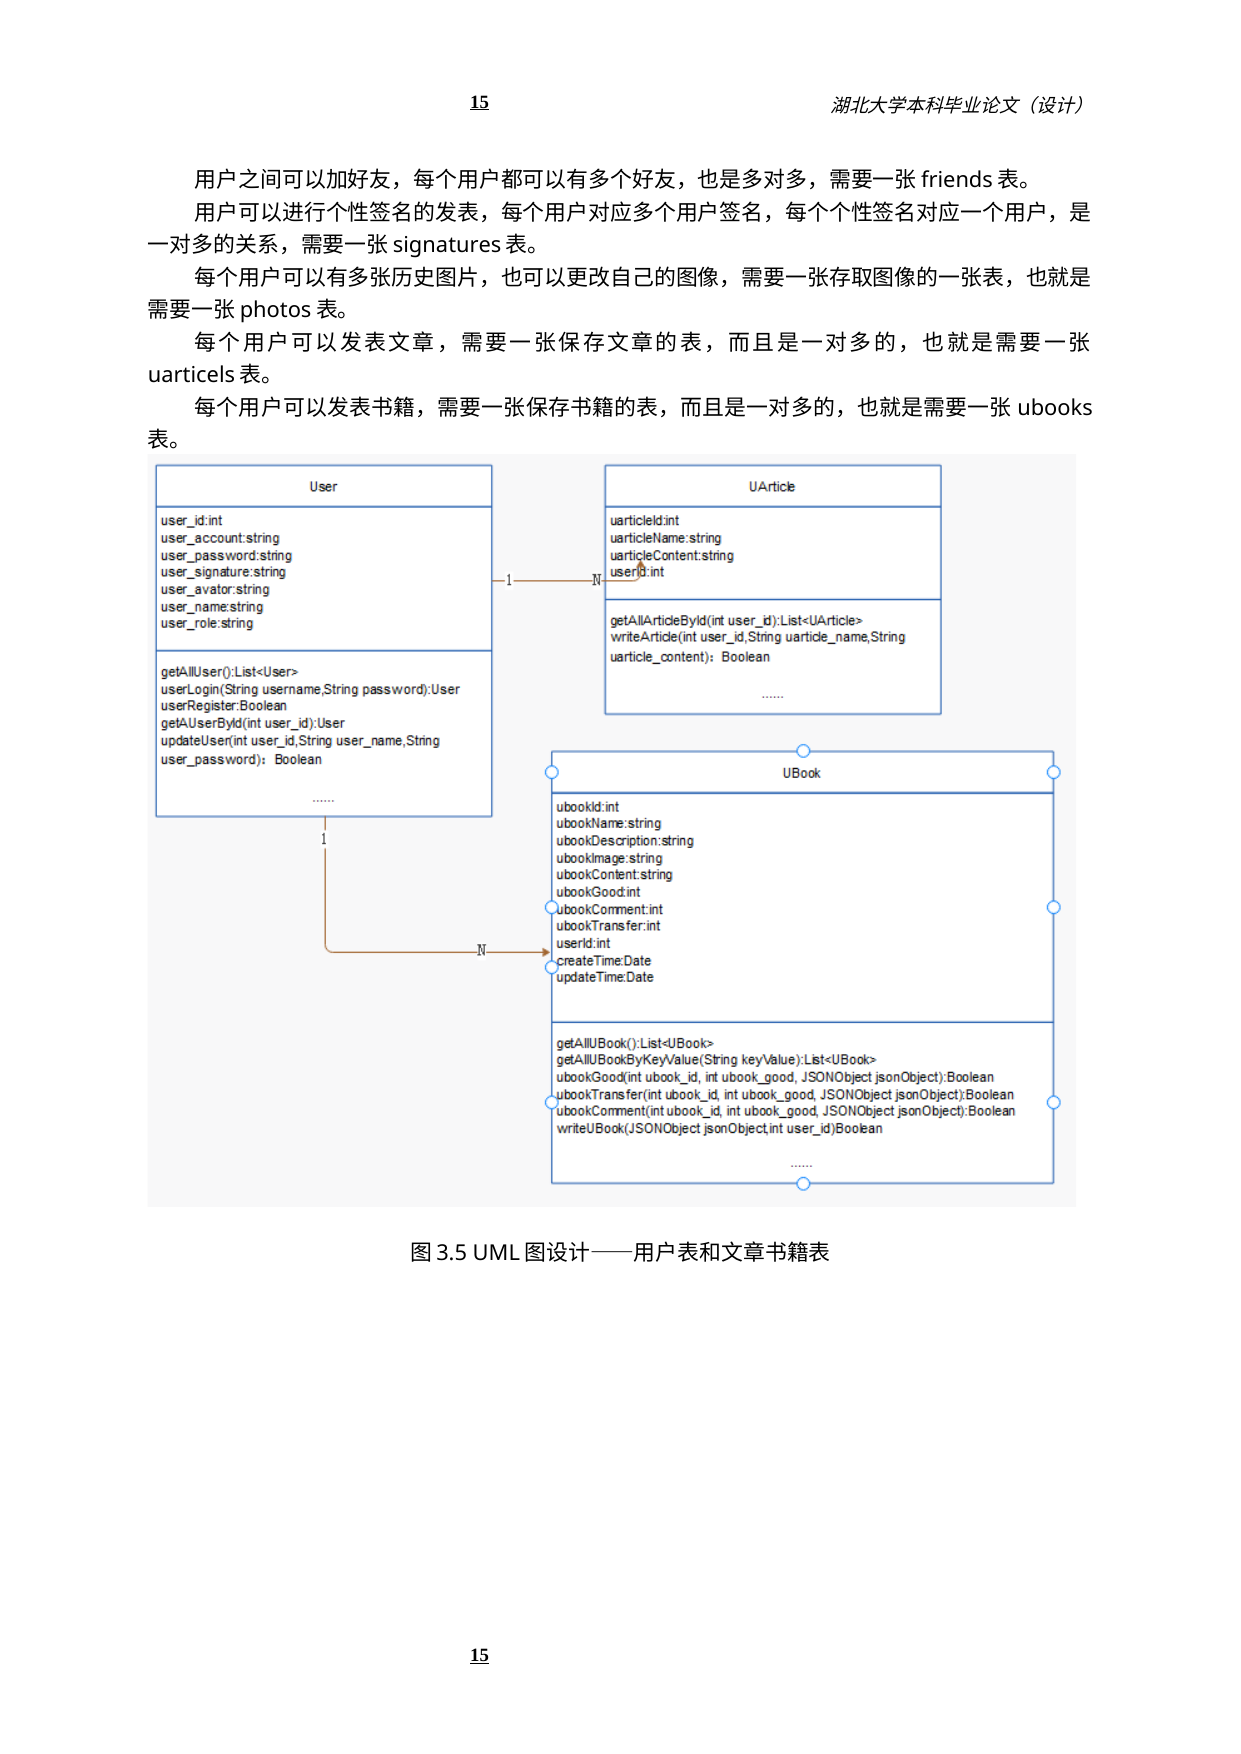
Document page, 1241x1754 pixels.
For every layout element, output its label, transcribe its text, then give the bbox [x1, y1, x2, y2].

list 用户之间可以加好友，每个用户都可以有多个好友，也是多对多，需要一张friends表。 [148, 162, 1093, 194]
list 用户可以进行个性签名的发表，每个用户对应多个用户签名，每个个性签名对应一个用户，是一对多的关系，需要一张signatures表。 [148, 194, 1093, 259]
list 每个用户可以有多张历史图片，也可以更改自己的图像，需要一张存取图像的一张表，也就是需要一张photos表。 [148, 259, 1093, 324]
list 每个用户可以发表书籍，需要一张保存书籍的表，而且是一对多的，也就是需要一张ubooks表。 [148, 389, 1093, 454]
list 每个用户可以发表文章，需要一张保存文章的表，而且是一对多的，也就是需要一张uarticels表。 [148, 324, 1093, 389]
picture [147, 454, 1077, 1207]
list 图3.5 UML图设计——用户表和文章书籍表 [148, 1234, 1093, 1267]
